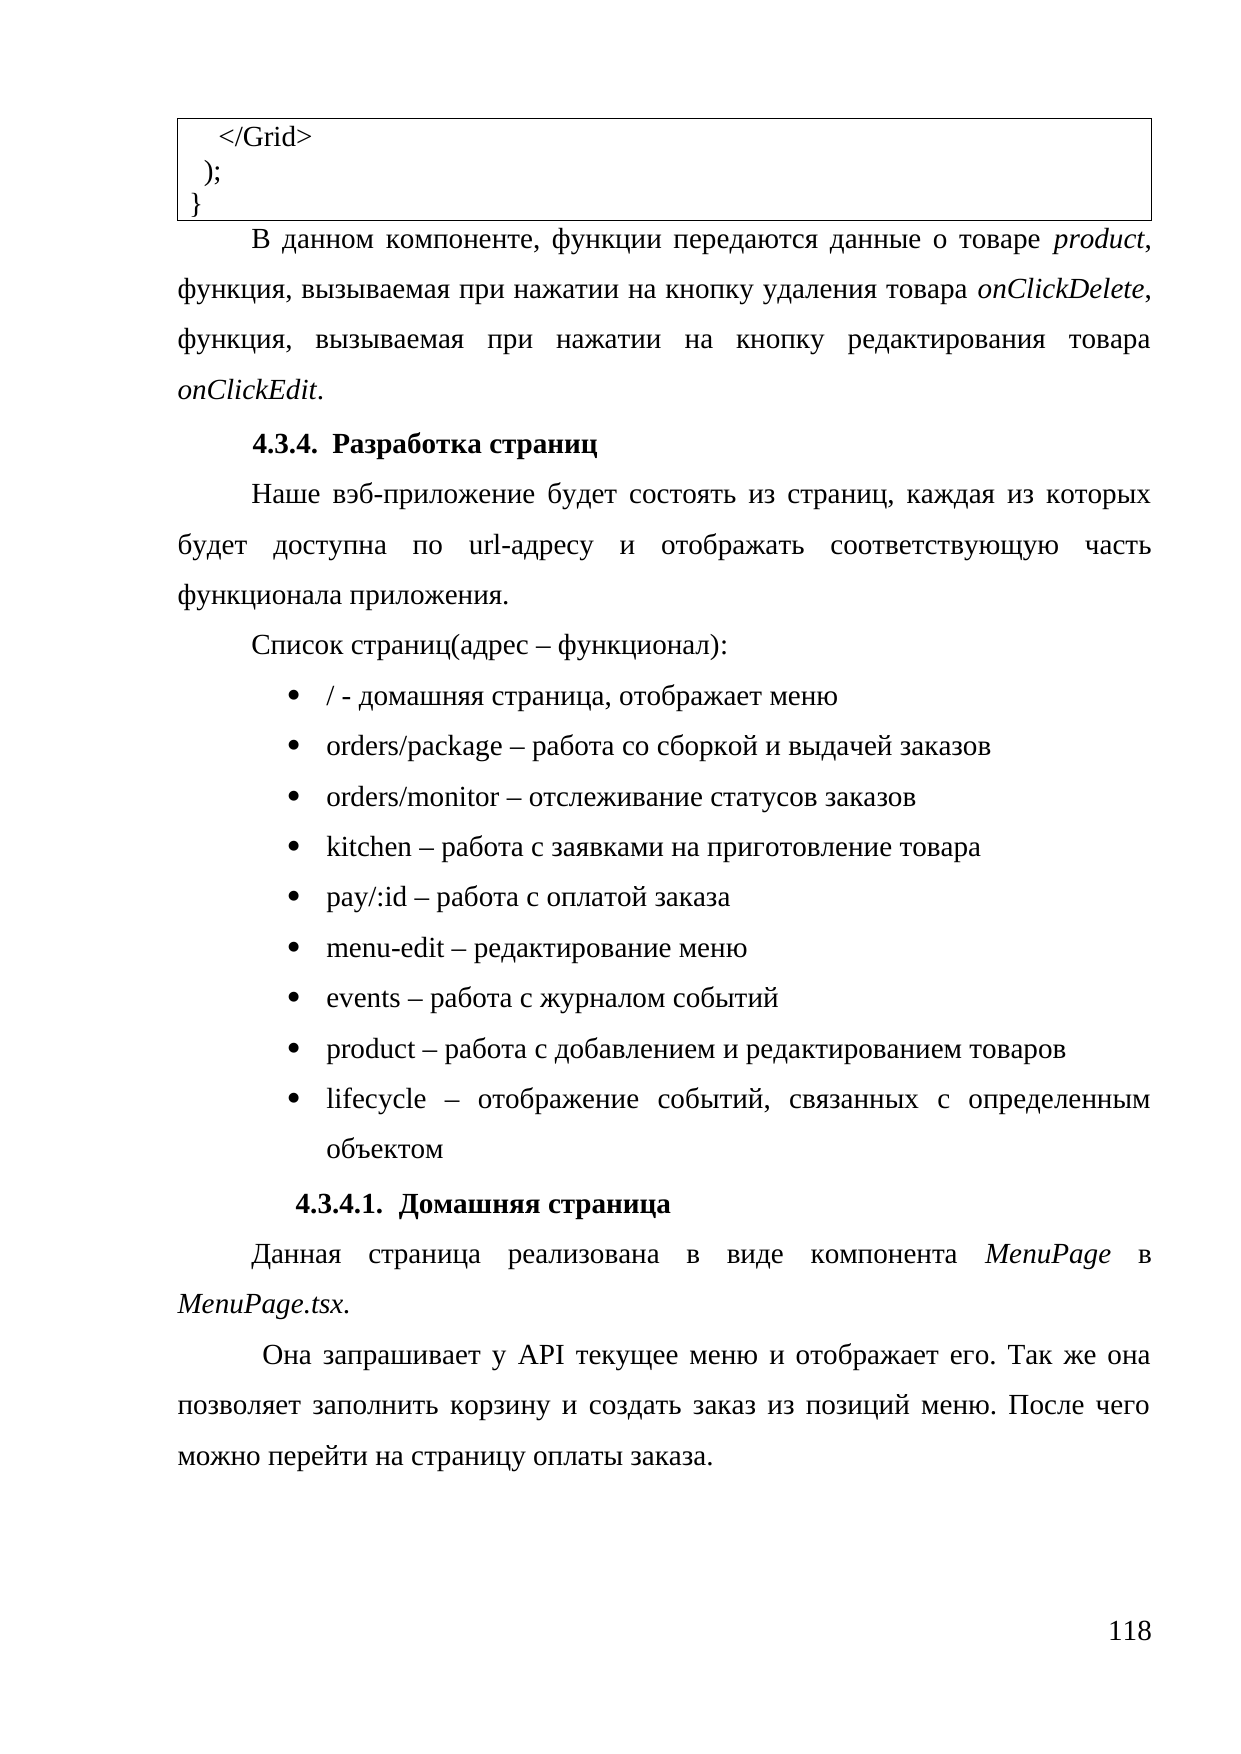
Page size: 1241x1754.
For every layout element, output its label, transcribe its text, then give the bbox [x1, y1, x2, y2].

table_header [178, 119, 1151, 220]
list orders/monitor – отслеживание статусов заказов [288, 779, 1152, 812]
list events – работа с журналом событий [288, 980, 1152, 1014]
list product – работа с добавлением и редактированием товаров [288, 1031, 1152, 1064]
list pay/:id – работа с оплатой заказа [288, 879, 1152, 913]
list lifecycle – отображение событий, связанных с определенным объектом [288, 1081, 1152, 1165]
subtitle Разработка страниц [252, 426, 1152, 460]
list orders/package – работа со сборкой и выдачей заказов [288, 728, 1152, 762]
list menu-edit – редактирование меню [288, 930, 1152, 963]
text В данном компоненте, функции передаются данные о товаре product, функция, вызываемая при нажатии на кнопку удаления товара onClickDelete, функция, вызываемая при нажатии на кнопку редактирования товара onClickEdit. [177, 221, 1152, 405]
list kitchen – работа с заявками на приготовление товара [288, 829, 1152, 863]
subtitle Домашняя страница [295, 1186, 1152, 1219]
text Список страниц(адрес – функционал): [177, 627, 1152, 661]
list / - домашняя страница, отображает меню [288, 678, 1152, 711]
text Она запрашивает у API текущее меню и отображает его. Так же она позволяет заполнить корзину и создать заказ из позиций меню. После чего можно перейти на страницу оплаты заказа. [177, 1337, 1152, 1471]
text Наше вэб-приложение будет состоять из страниц, каждая из которых будет доступна по url-адресу и отображать соответствующую часть функционала приложения. [177, 477, 1152, 611]
text Данная страница реализована в виде компонента MenuPage в MenuPage.tsx. [177, 1236, 1152, 1320]
